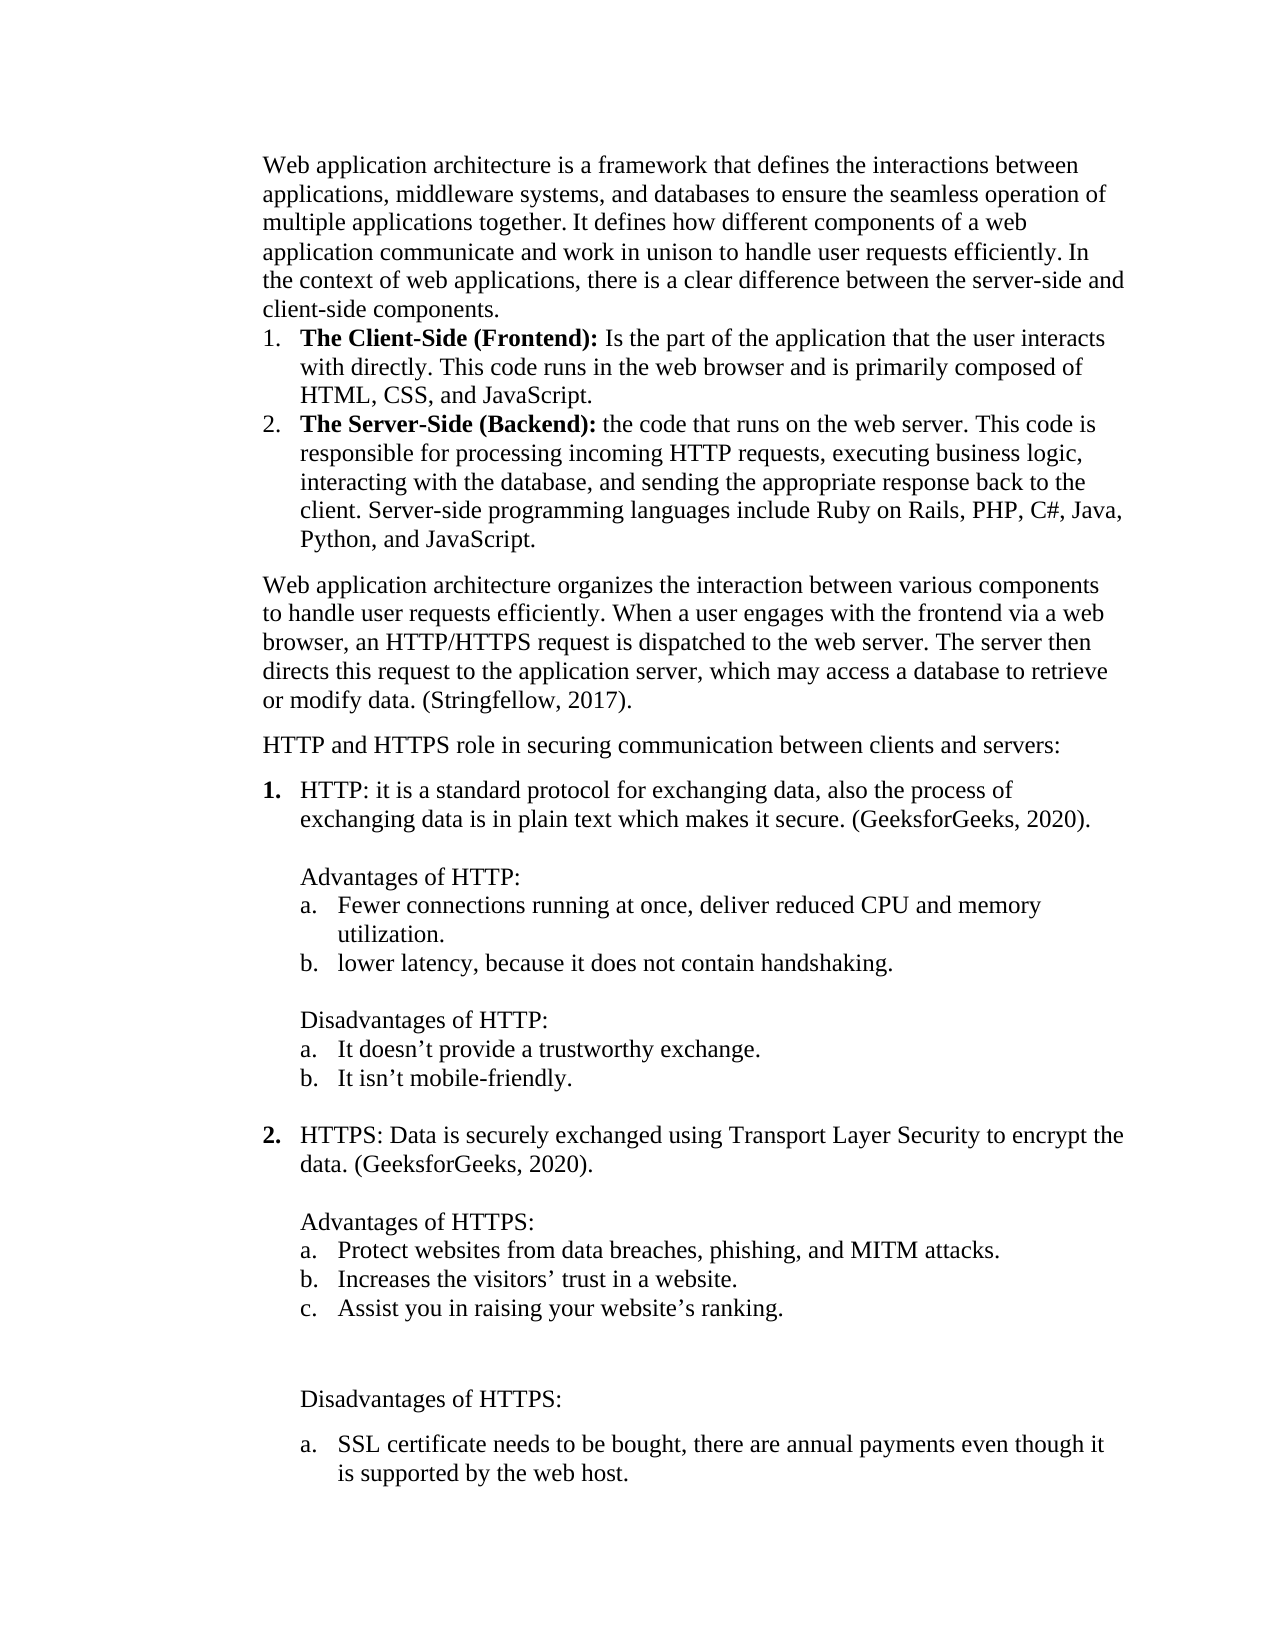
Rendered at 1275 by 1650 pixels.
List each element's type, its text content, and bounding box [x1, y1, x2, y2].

list The Server-Side (Backend): the code that runs on the web server. This code is responsible for processing incoming HTTP requests, executing business logic, interacting with the database, and sending the appropriate response back to the client. Server-side programming languages include Ruby on Rails, PHP, C#, Java, Python, and JavaScript. [262, 409, 1125, 553]
list Fewer connections running at once, deliver reduced CPU and memory utilization. [300, 891, 1125, 948]
list The Client-Side (Frontend): Is the part of the application that the user interacts with directly. This code runs in the web browser and is primarily composed of HTML, CSS, and JavaScript. [262, 323, 1125, 409]
list Assist you in raising your website’s ranking. [300, 1293, 1125, 1322]
list HTTPS: Data is securely exchanged using Transport Layer Security to encrypt the data. (GeeksforGeeks, 2020). [262, 1121, 1125, 1178]
list It isn’t mobile-friendly. [300, 1063, 1125, 1092]
text Web application architecture organizes the interaction between various components to handle user requests efficiently. When a user engages with the frontend via a web browser, an HTTP/HTTPS request is dispatched to the web server. The server then directs this request to the application server, which may access a database to retrieve or modify data. (Stringfellow, 2017). [262, 570, 1125, 713]
list Protect websites from data breaches, phishing, and MITM attacks. [300, 1236, 1125, 1264]
list SSL certificate needs to be bought, there are annual payments even though it is supported by the web host. [300, 1429, 1125, 1487]
list Increases the visitors’ trust in a website. [300, 1264, 1125, 1293]
list Advantages of HTTPS: [300, 1207, 1125, 1236]
text Disadvantages of HTTPS: [300, 1384, 1125, 1413]
list It doesn’t provide a trustworthy exchange. [300, 1034, 1125, 1063]
list HTTP: it is a standard protocol for exchanging data, also the process of exchanging data is in plain text which makes it secure. (GeeksforGeeks, 2020). [262, 776, 1125, 833]
list lower latency, because it does not contain handshaking. [300, 948, 1125, 977]
list Disadvantages of HTTP: [300, 1006, 1125, 1034]
text HTTP and HTTPS role in securing communication between clients and servers: [262, 730, 1125, 759]
list Advantages of HTTP: [300, 862, 1125, 891]
list Web application architecture is a framework that defines the interactions between applications, middleware systems, and databases to ensure the seamless operation of multiple applications together. It defines how different components of a web application communicate and work in unison to handle user requests efficiently. In the context of web applications, there is a clear difference between the server-side and client-side components. [262, 150, 1125, 323]
